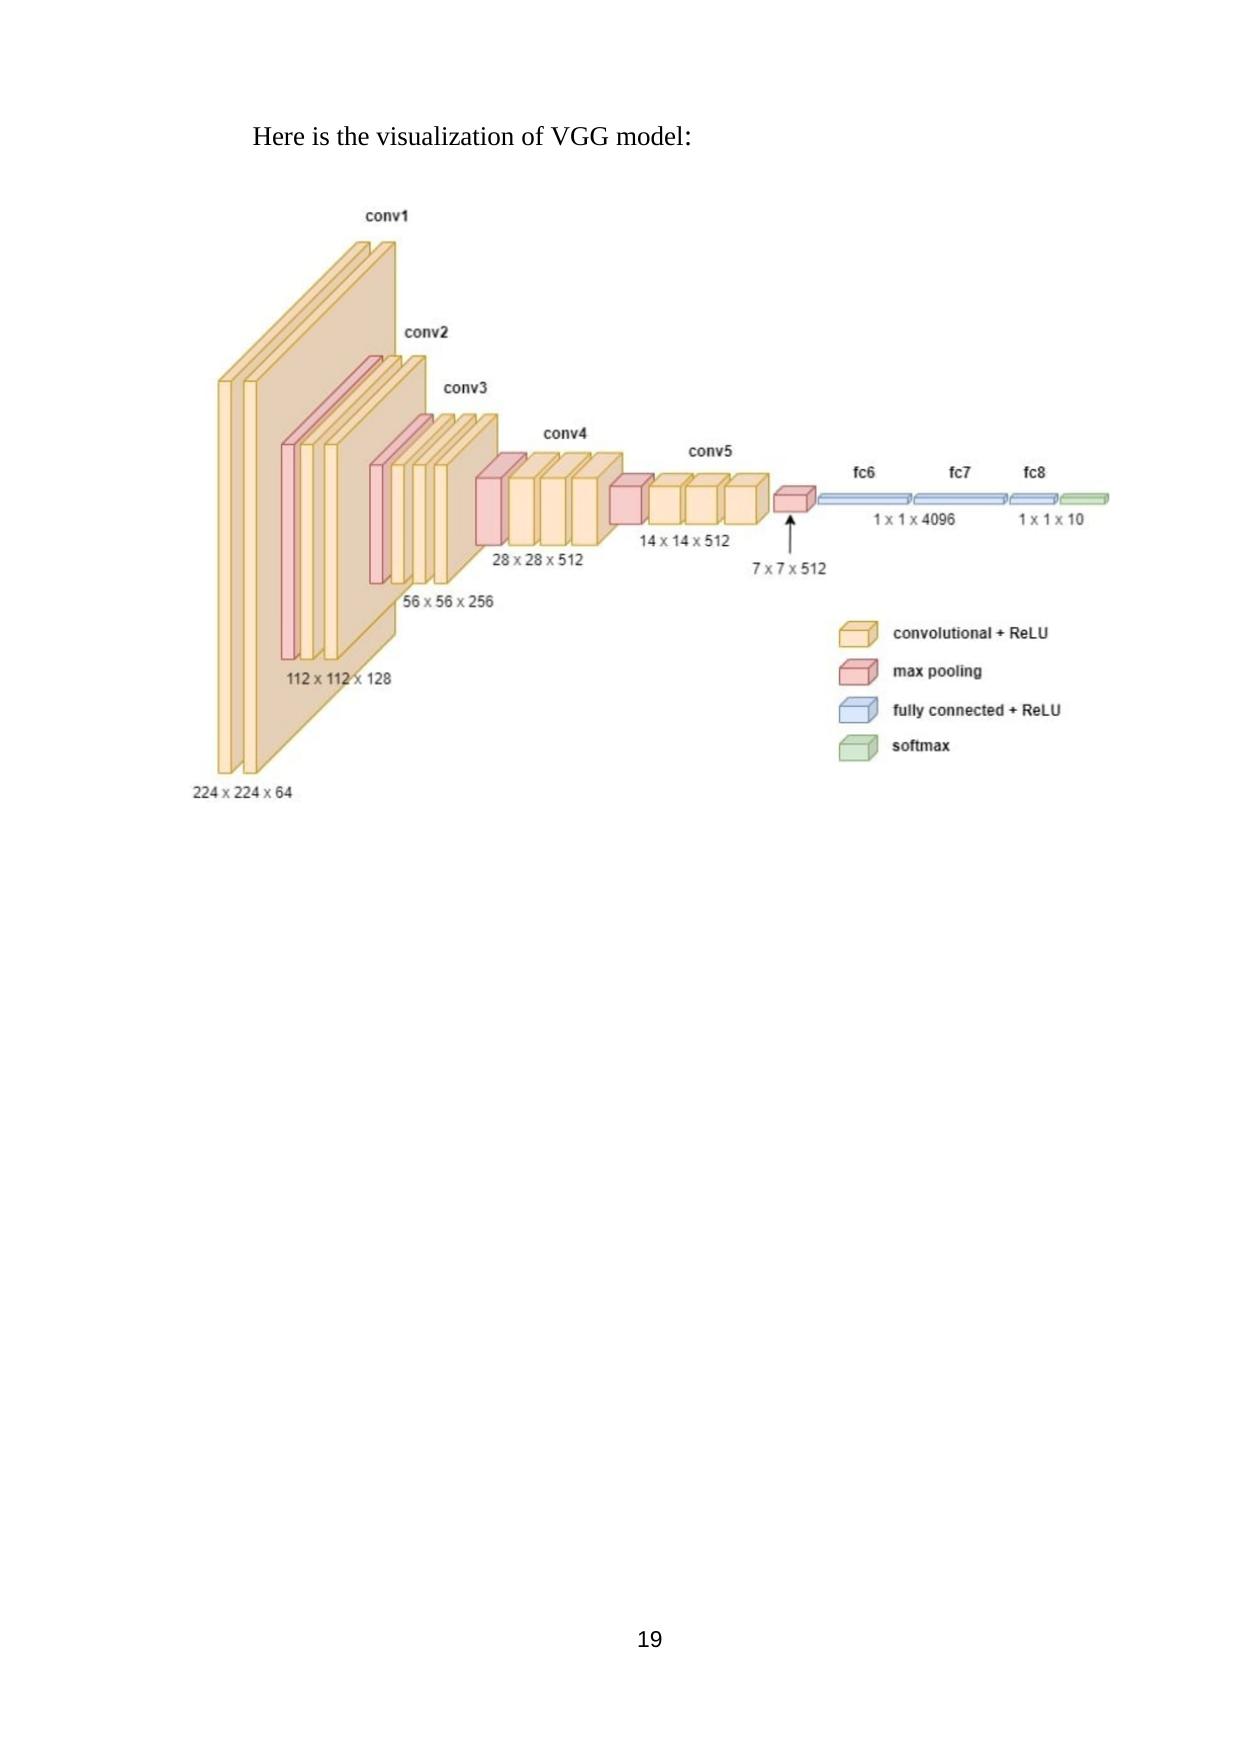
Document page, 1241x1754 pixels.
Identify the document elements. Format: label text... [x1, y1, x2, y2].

picture [181, 196, 1119, 807]
text Here is the visualization of VGG model: [177, 118, 1122, 152]
